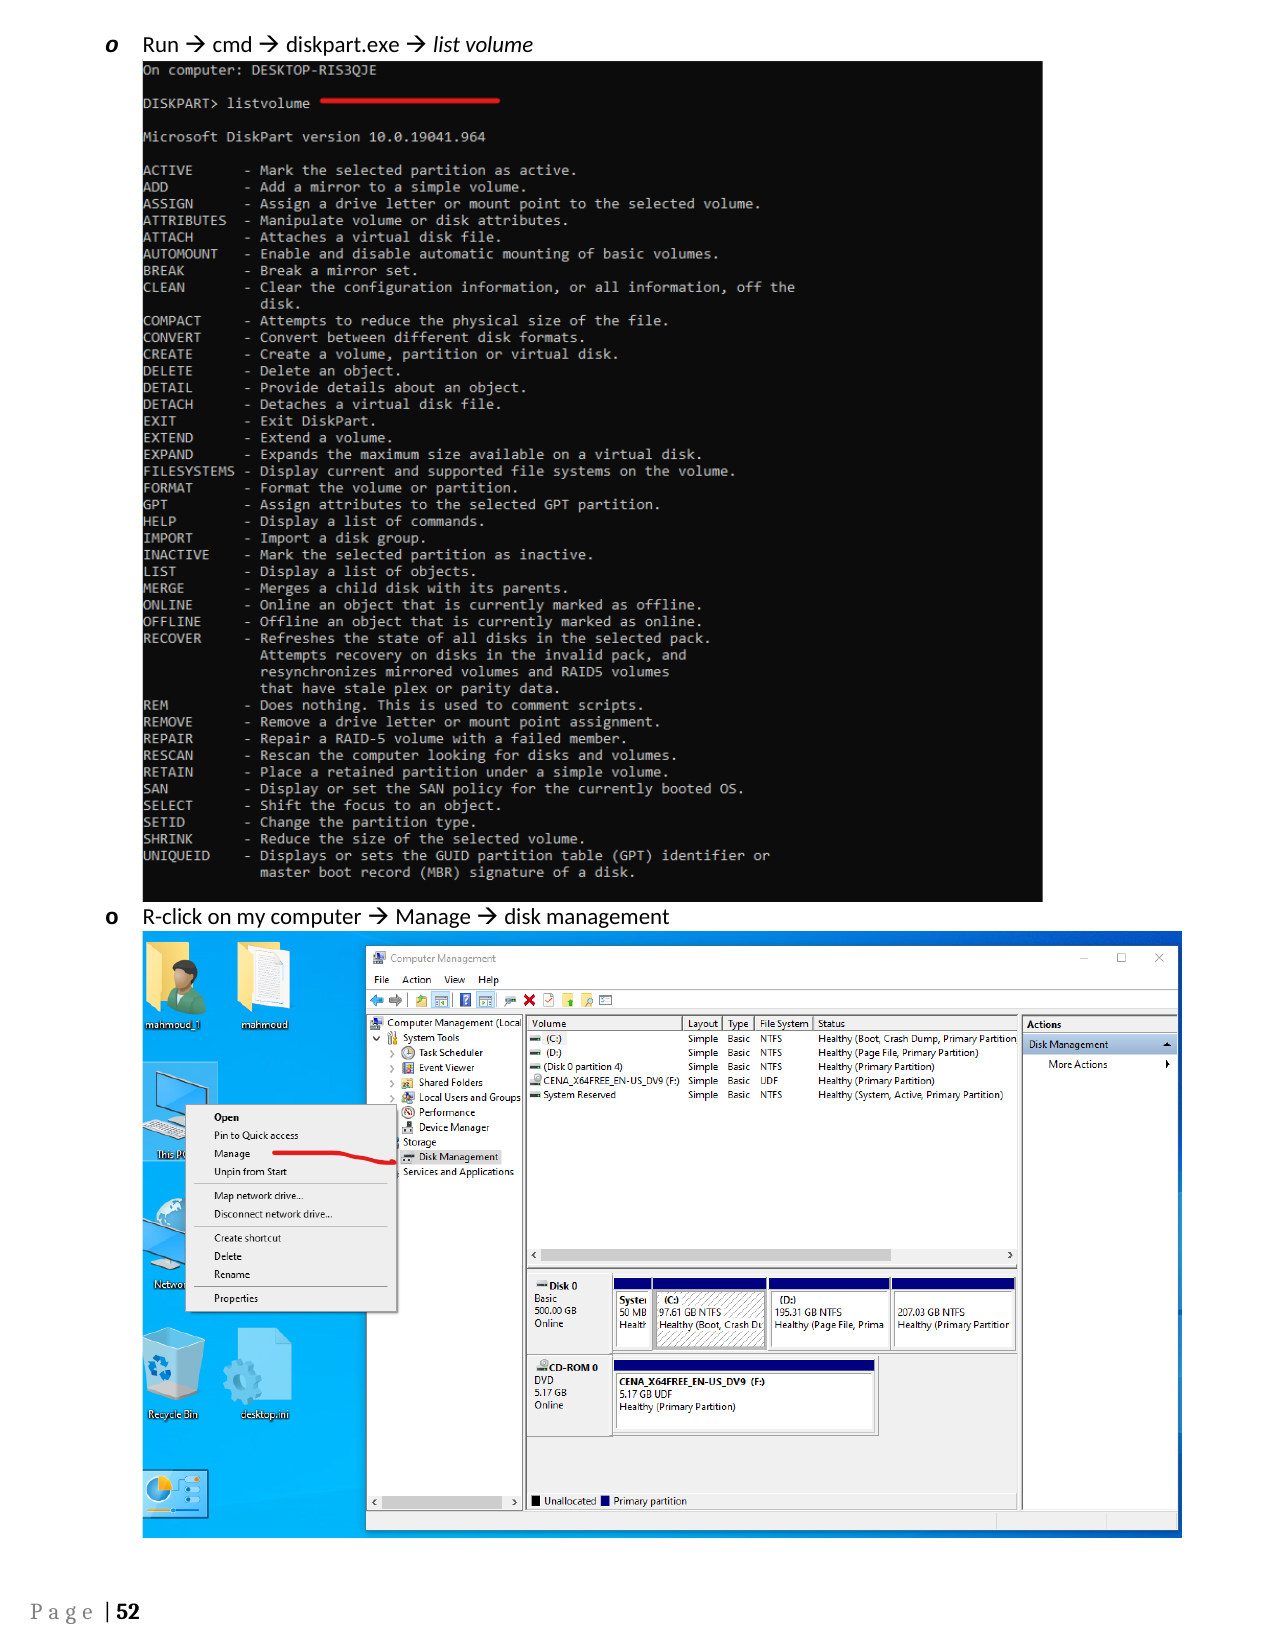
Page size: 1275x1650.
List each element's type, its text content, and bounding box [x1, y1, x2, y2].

picture [249, 1022, 266, 1027]
picture [147, 943, 205, 1014]
picture [275, 1021, 287, 1027]
picture [149, 1411, 157, 1417]
picture [255, 1413, 274, 1419]
picture [142, 1470, 208, 1518]
picture [142, 931, 1182, 1538]
picture [224, 1328, 291, 1404]
picture [238, 943, 289, 1010]
picture [142, 59, 1043, 902]
picture [142, 1328, 204, 1399]
picture [185, 1412, 197, 1417]
